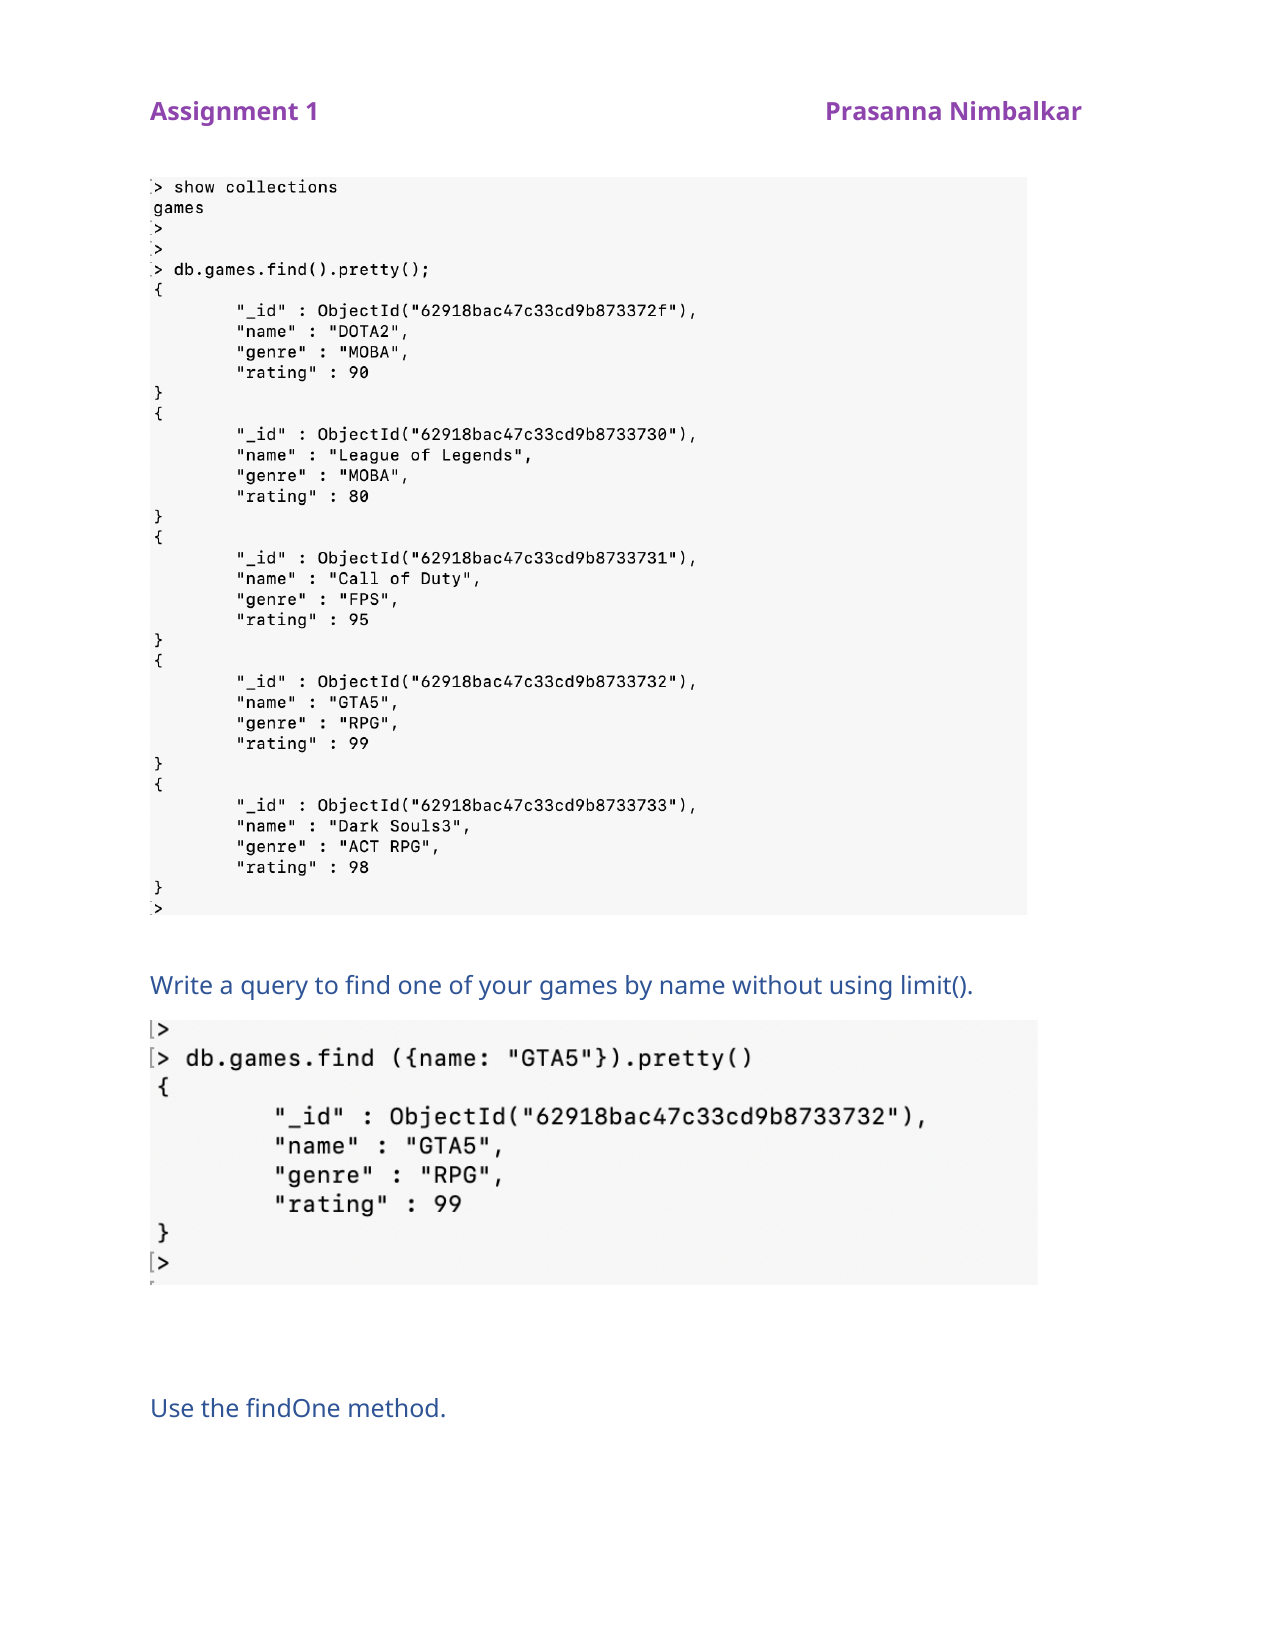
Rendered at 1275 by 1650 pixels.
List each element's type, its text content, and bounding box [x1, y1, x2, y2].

text Use the findOne method. [150, 1356, 1125, 1424]
picture [150, 1020, 1038, 1285]
text Write a query to find one of your games by name without using limit(). [150, 933, 1125, 1001]
picture [150, 177, 1027, 915]
